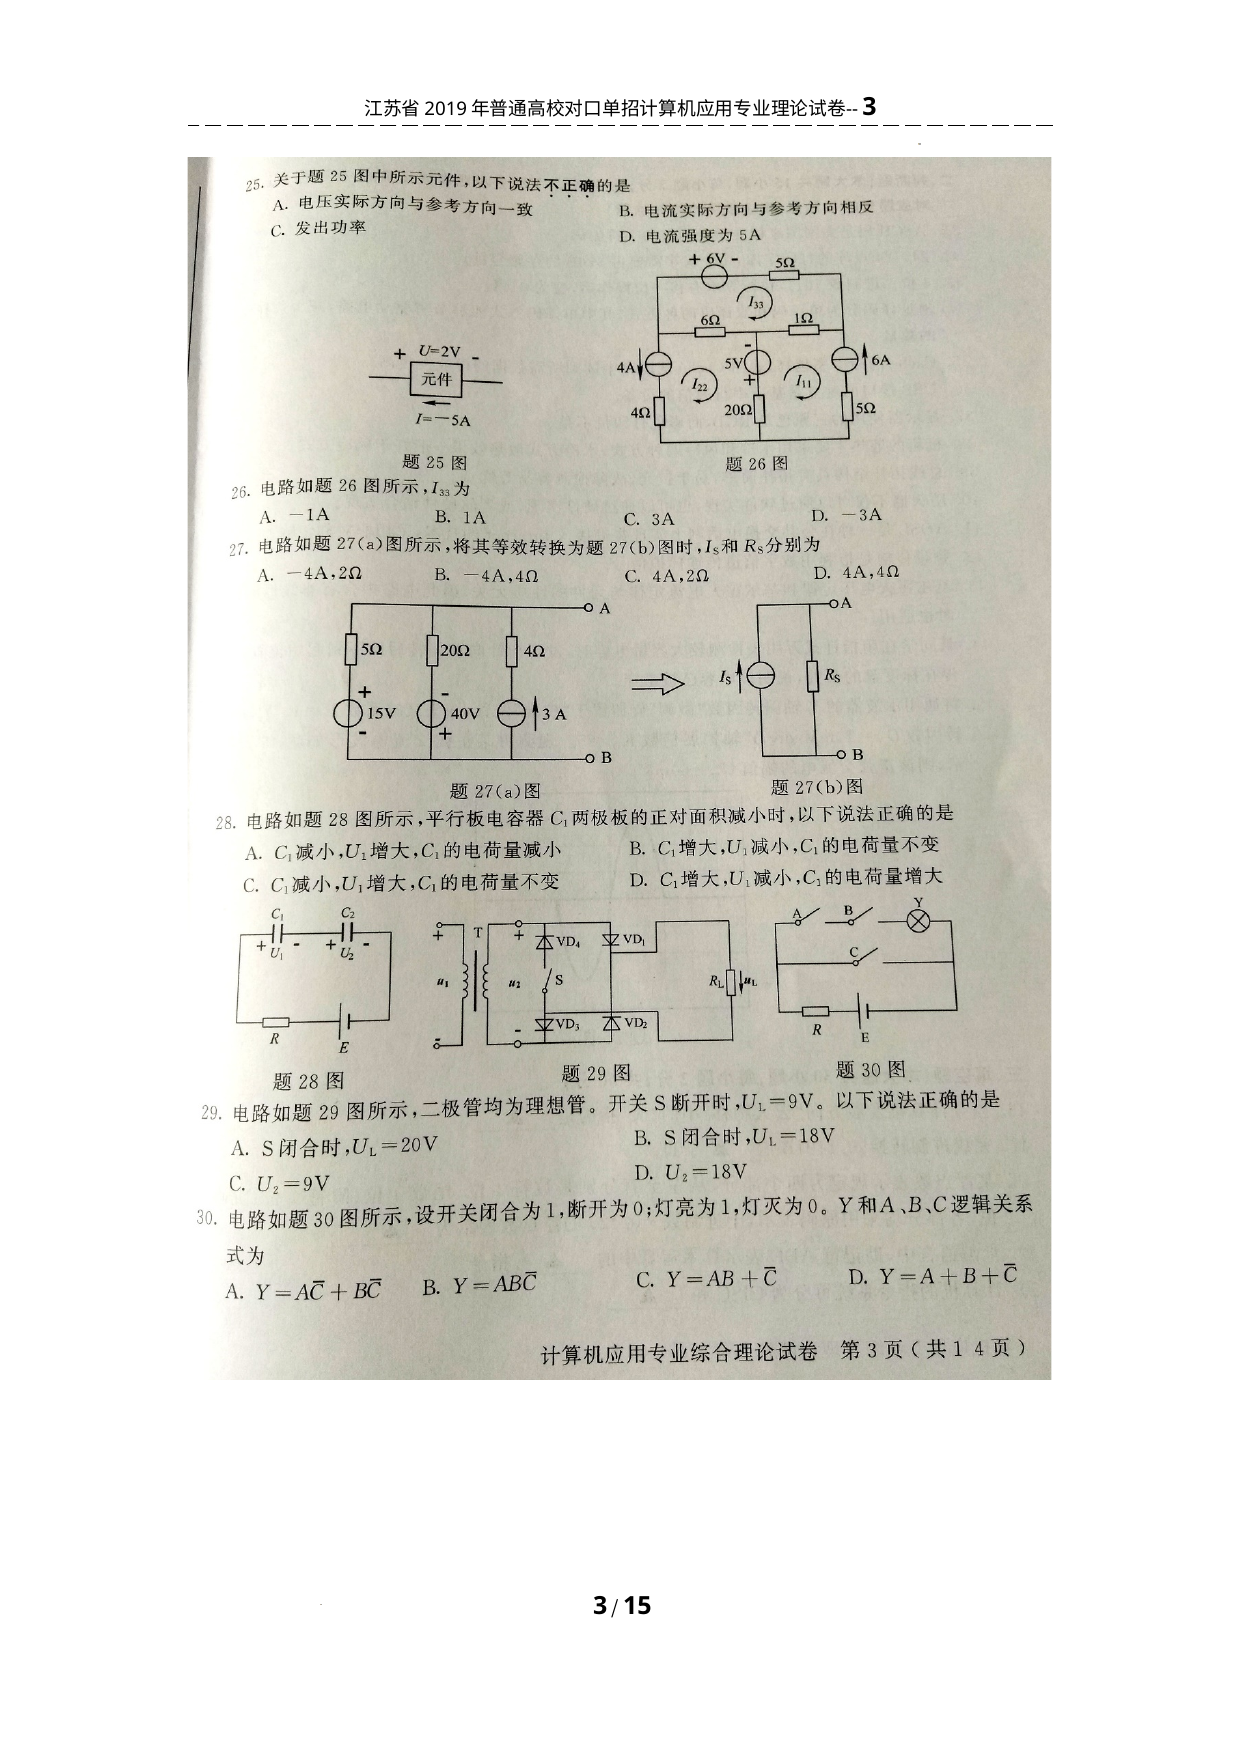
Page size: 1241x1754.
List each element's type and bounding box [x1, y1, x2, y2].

picture [187, 157, 1052, 1380]
